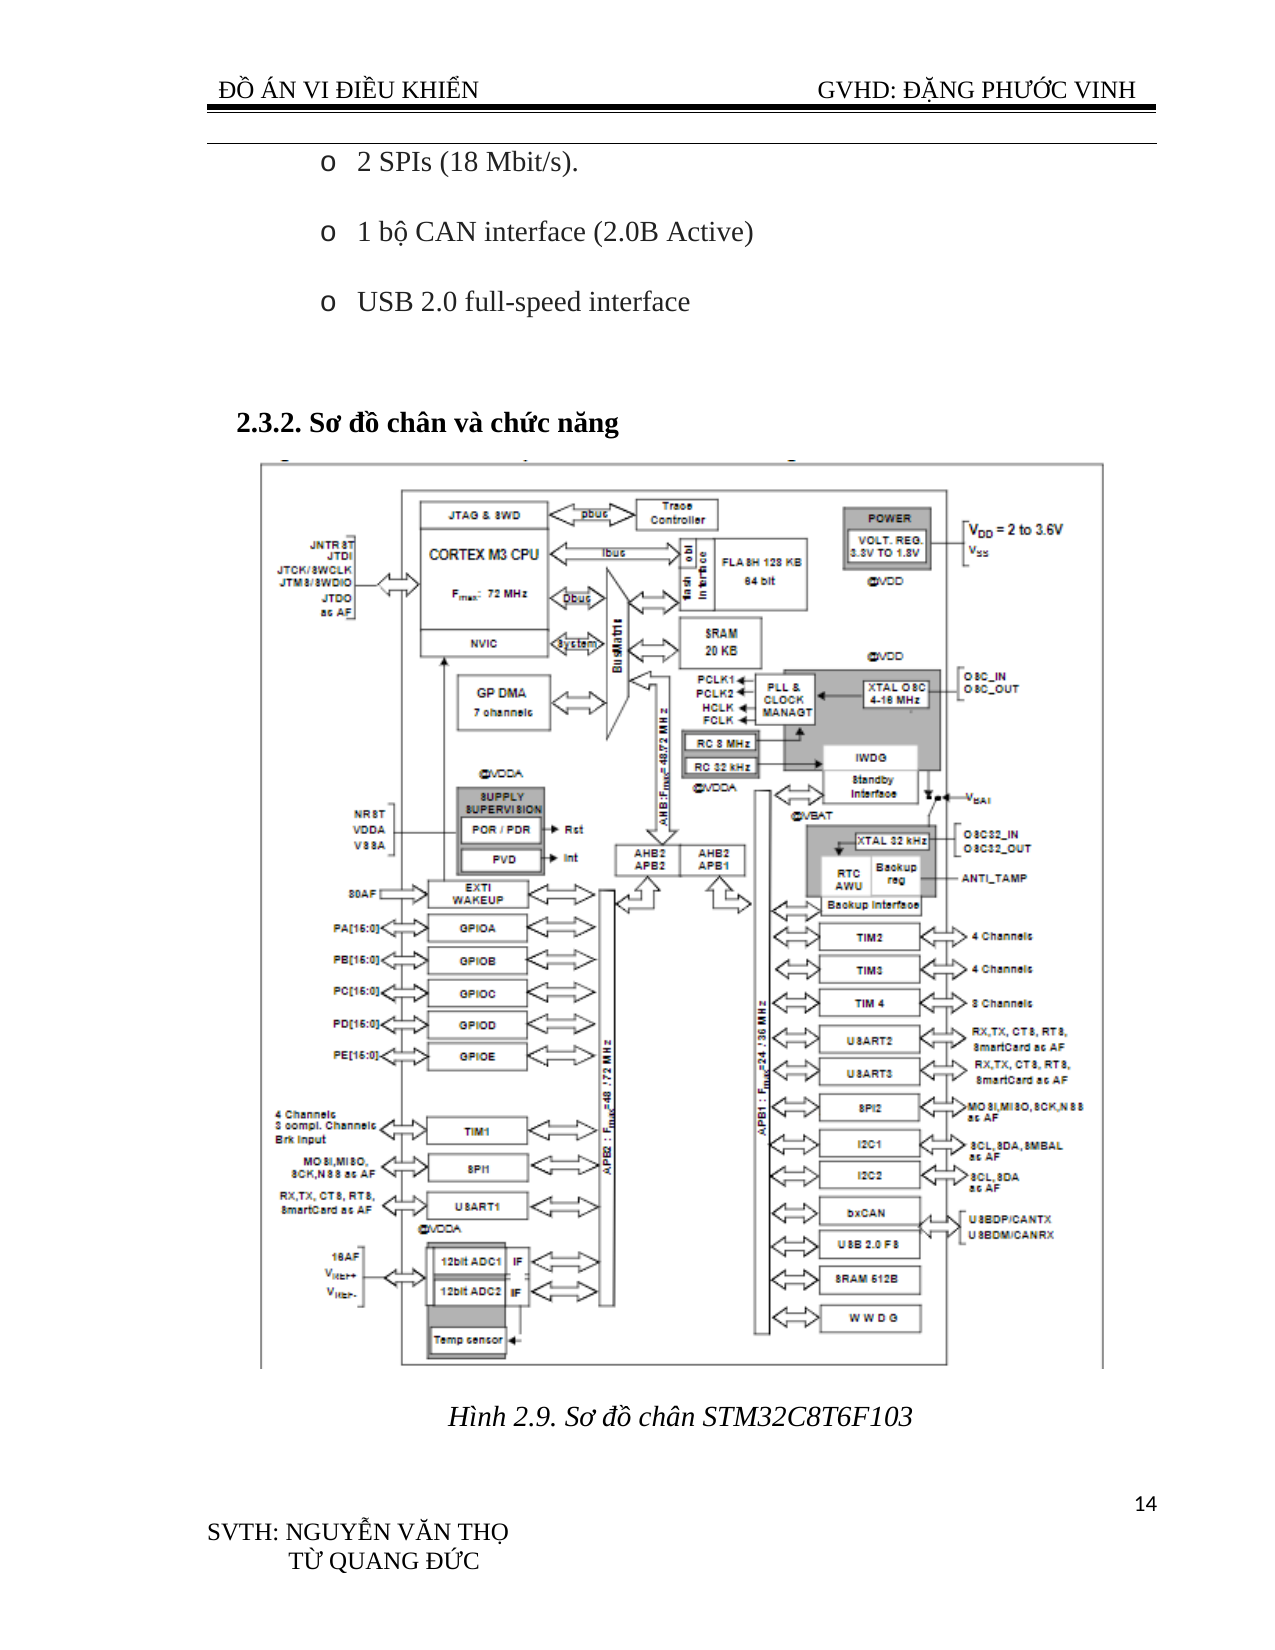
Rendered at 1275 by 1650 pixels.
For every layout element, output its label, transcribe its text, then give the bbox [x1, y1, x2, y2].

list USB 2.0 full-speed interface [319, 284, 1157, 320]
list 2 SPIs (18 Mbit/s). [319, 144, 1157, 180]
list 1 bộ CAN interface (2.0B Active) [319, 214, 1157, 250]
text Hình 2.9. Sơ đồ chân STM32C8T6F103 [207, 1399, 1157, 1433]
text 2.3.2. Sơ đồ chân và chức năng [207, 405, 1157, 438]
picture [259, 460, 1104, 1369]
